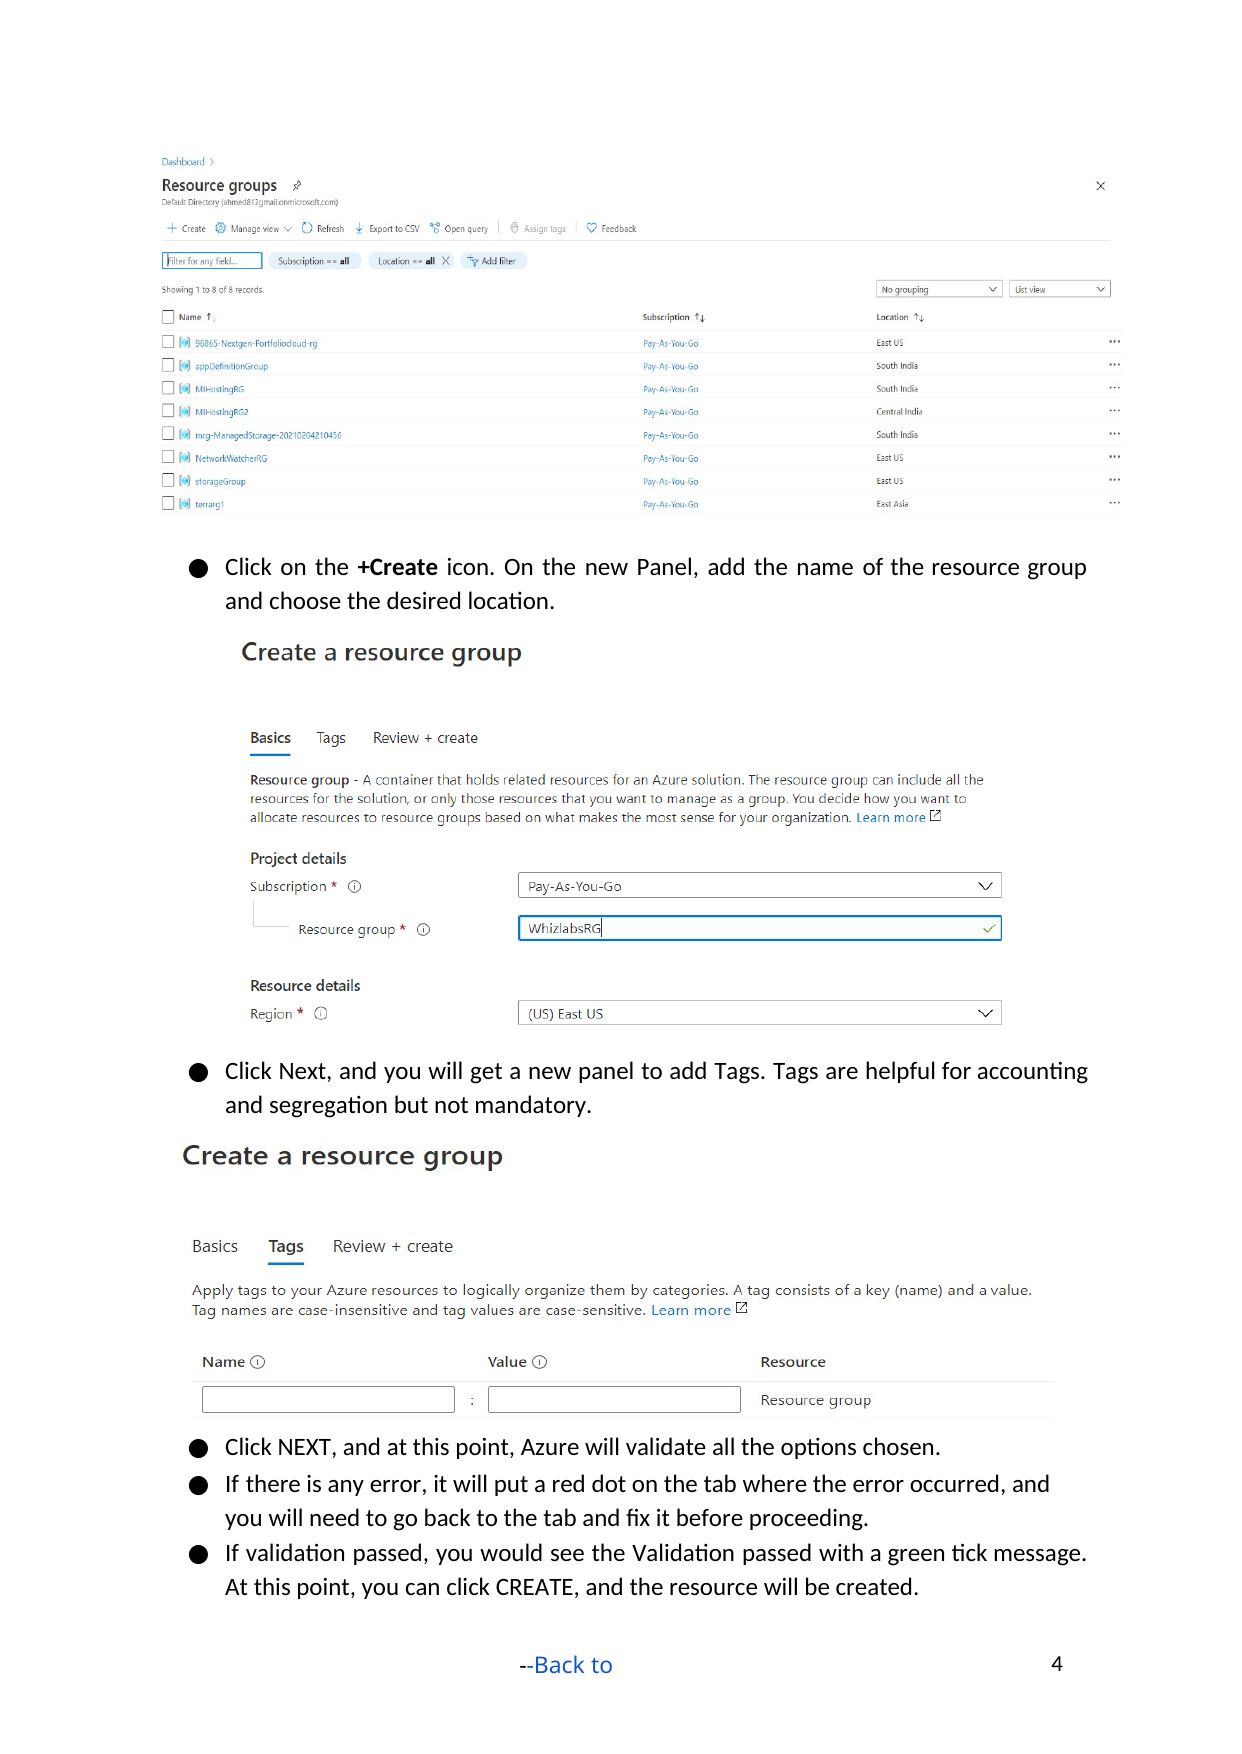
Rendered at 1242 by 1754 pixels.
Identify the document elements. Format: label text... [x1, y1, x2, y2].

picture [241, 642, 1002, 1025]
list Click Next, and you will get a new panel to add Tags. Tags are helpful for accounting and segregation but not mandatory. [187, 1053, 1090, 1120]
picture [158, 157, 1123, 514]
list If validation passed, you would see the Validation passed with a green tick message. At this point, you can click CREATE, and the resource will be created. [187, 1535, 1089, 1602]
picture [182, 1145, 1053, 1418]
list Click on the +Create icon. On the new Panel, add the name of the resource group and choose the desired location. [187, 549, 1089, 616]
list If there is any error, it will put a red dot on the tab where the error occurred, and you will need to go back to the tab and fix it before proceeding. [187, 1465, 1089, 1532]
